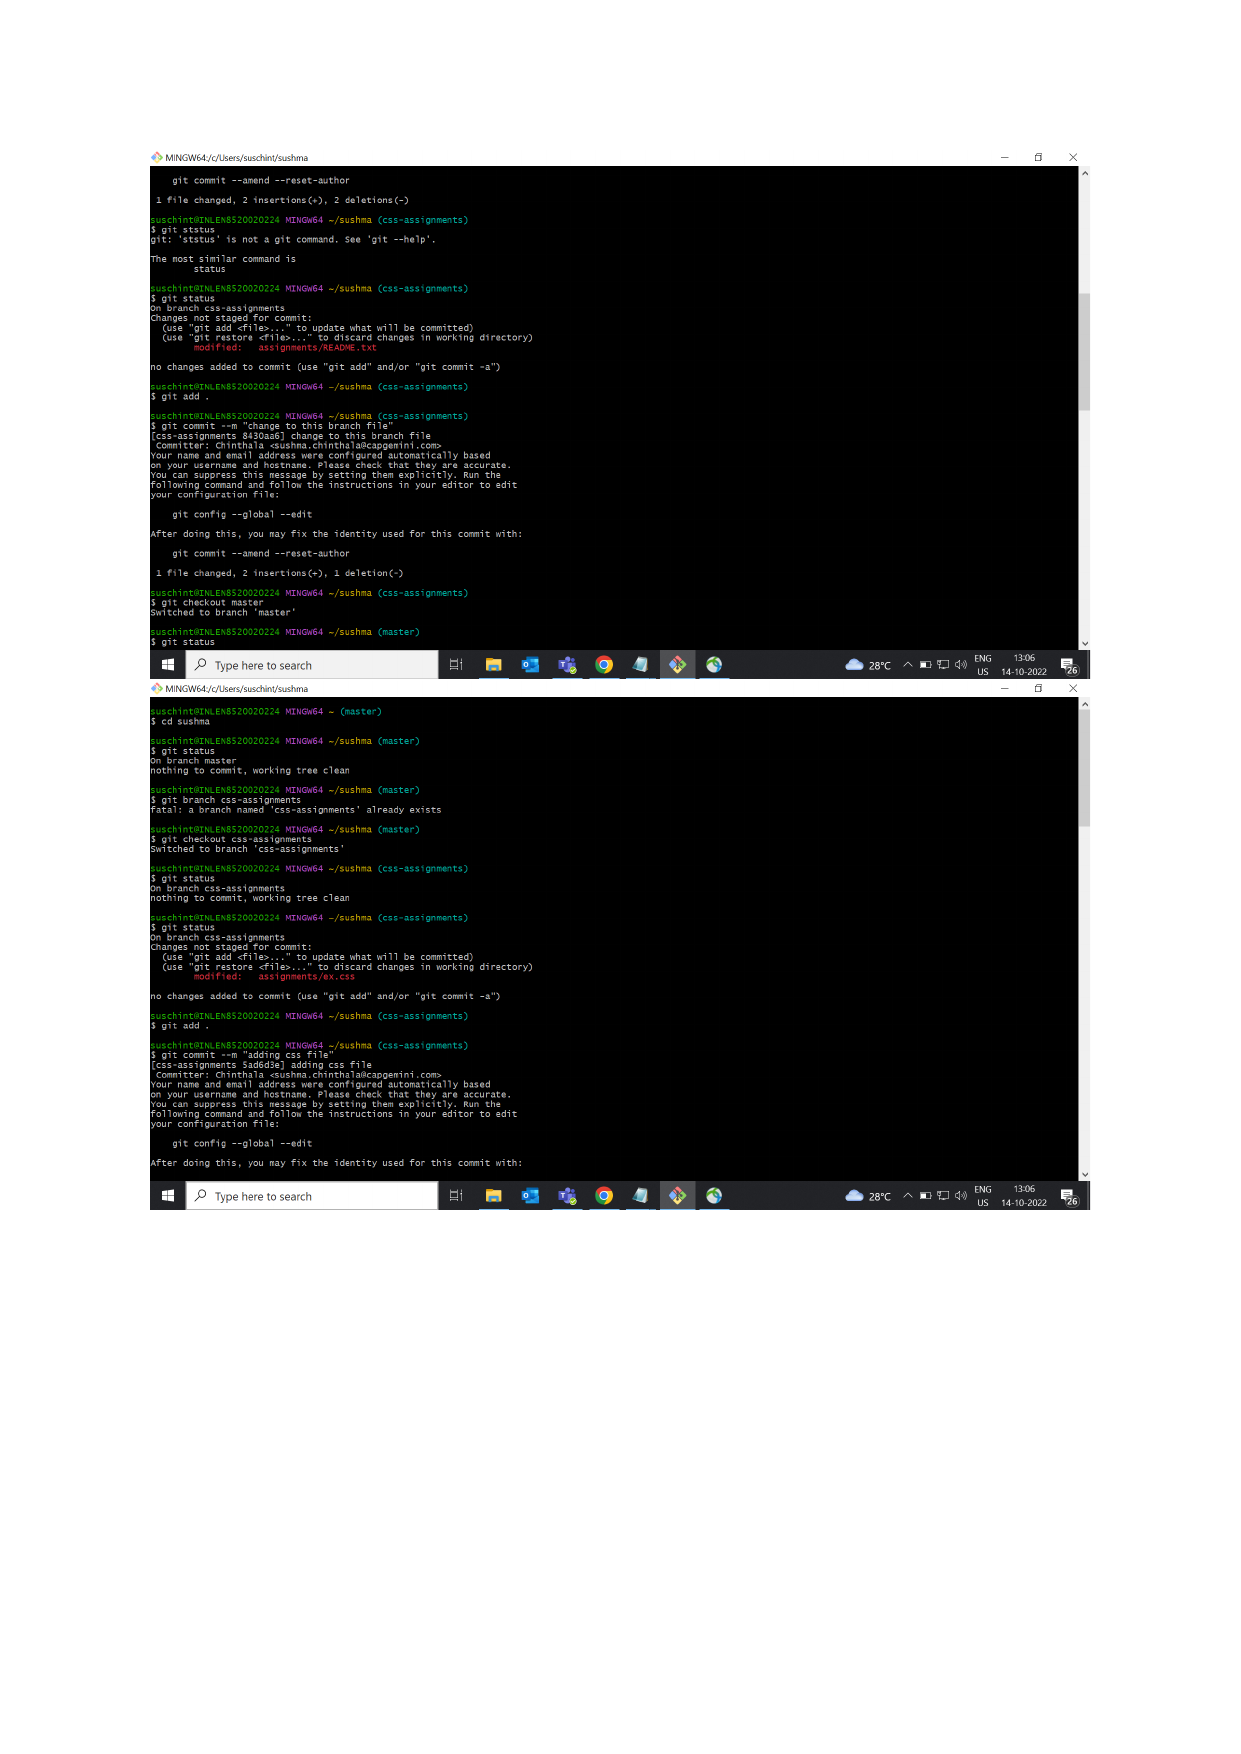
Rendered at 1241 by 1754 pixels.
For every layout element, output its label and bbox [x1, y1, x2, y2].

picture [150, 150, 1091, 679]
picture [150, 681, 1091, 1210]
